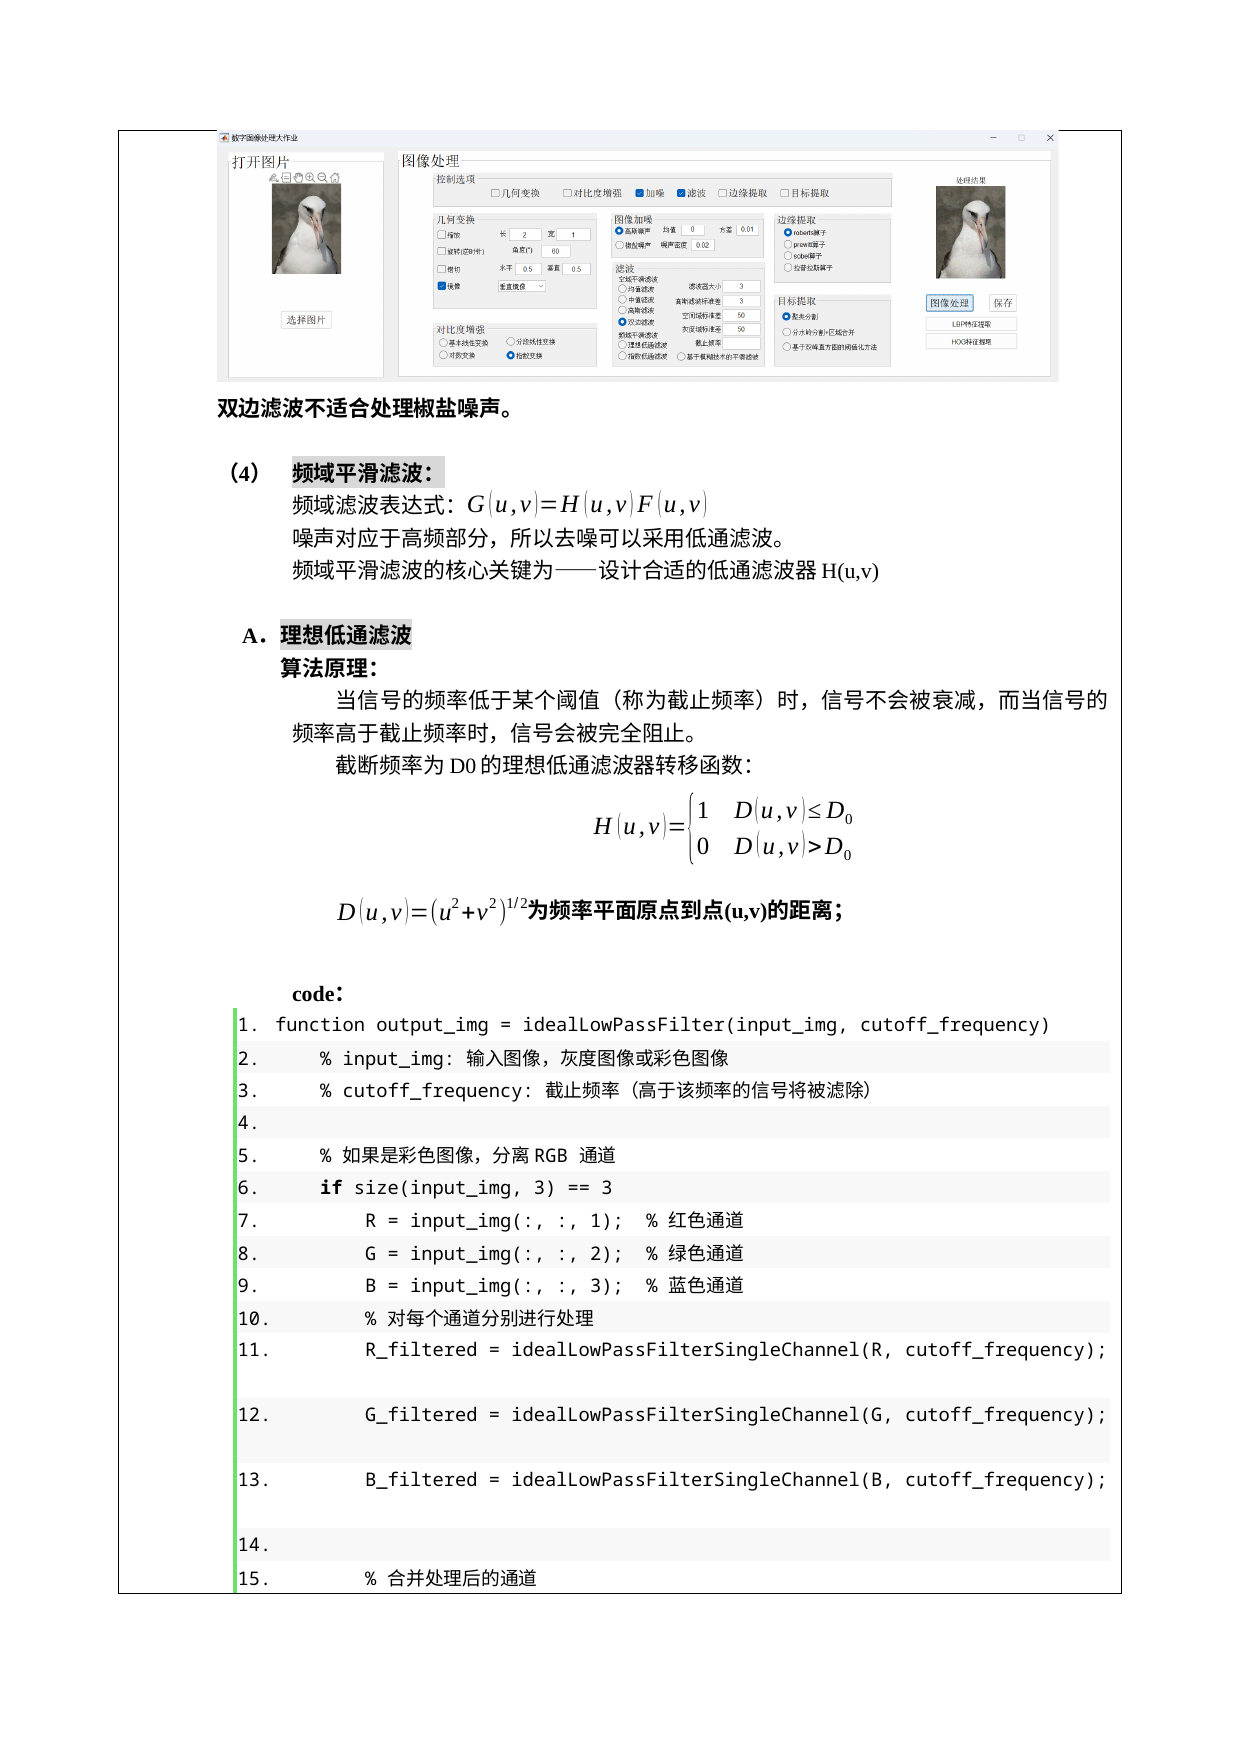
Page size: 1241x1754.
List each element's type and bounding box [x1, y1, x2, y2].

picture [216, 130, 1059, 382]
table_header [119, 131, 1121, 1593]
